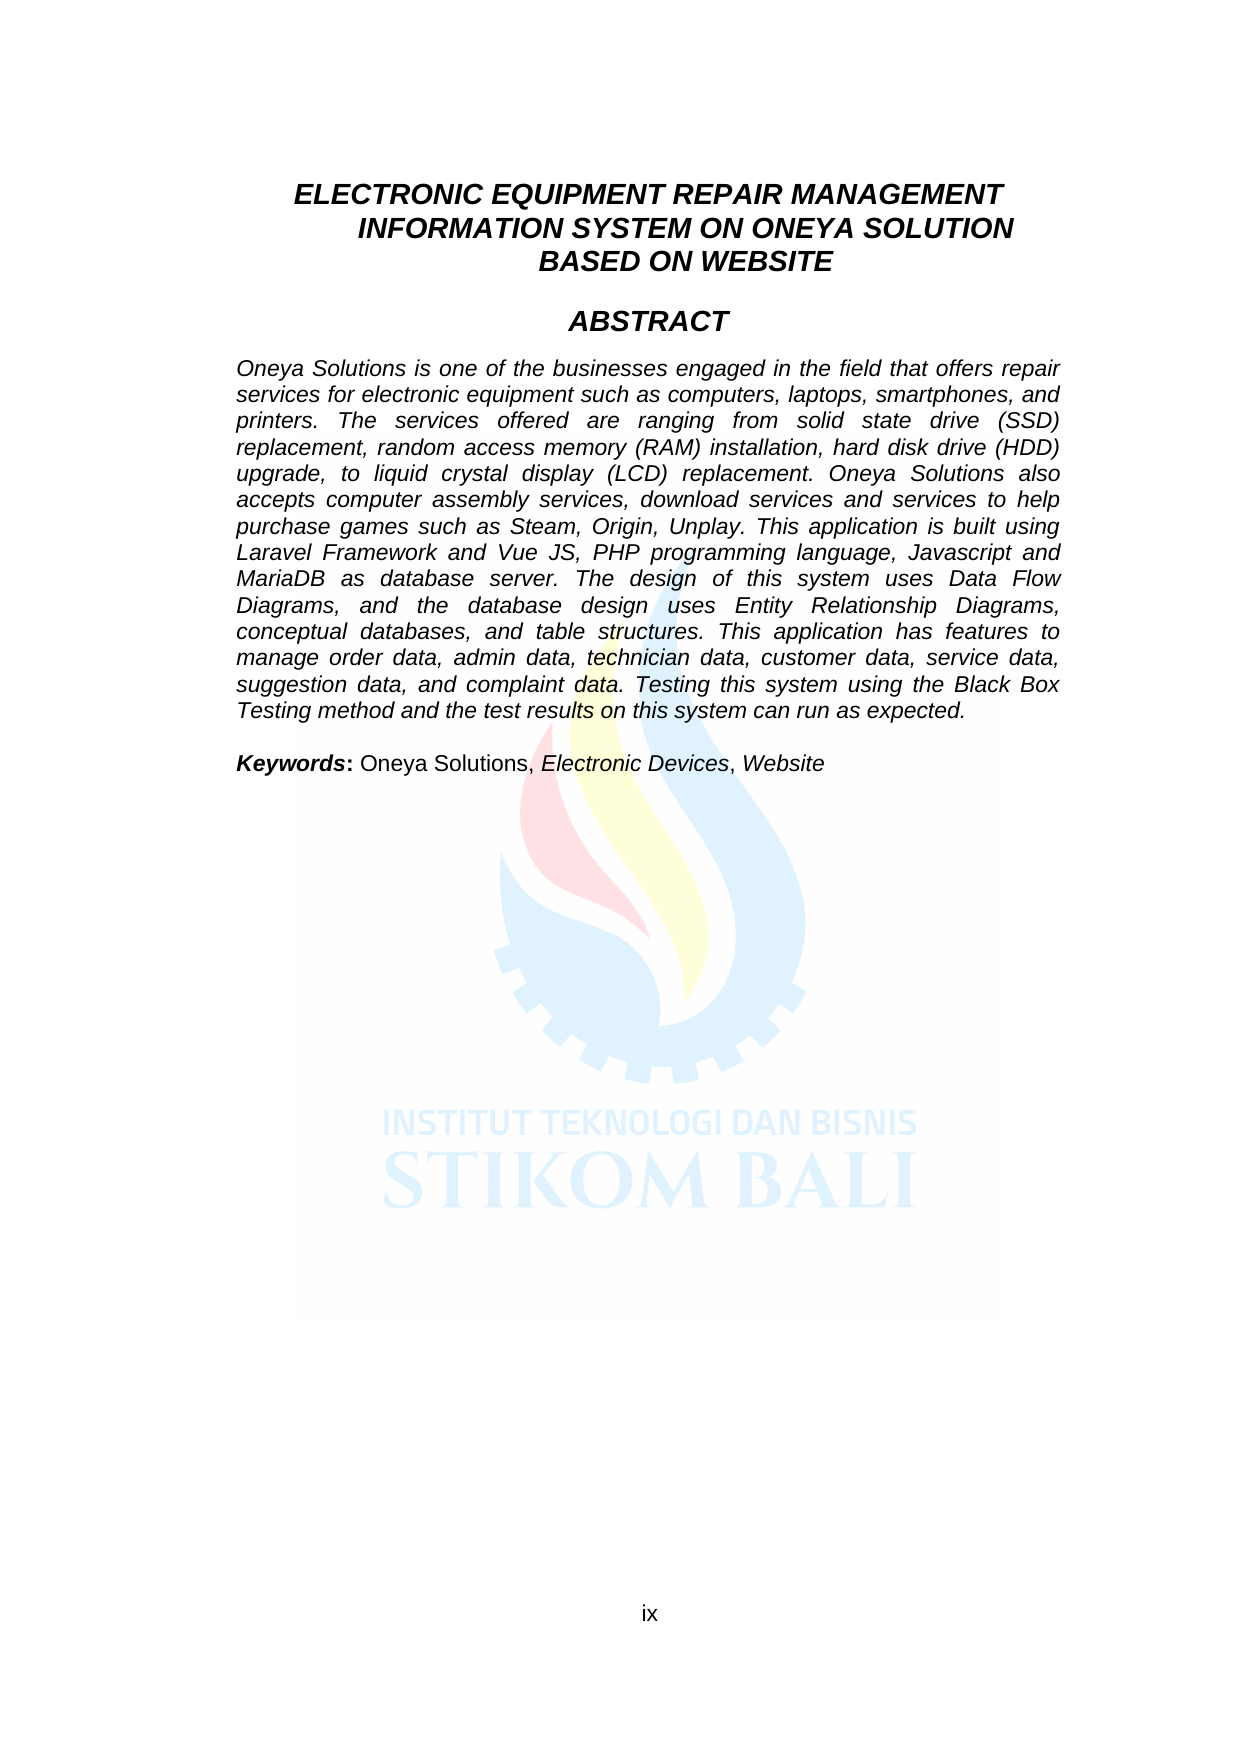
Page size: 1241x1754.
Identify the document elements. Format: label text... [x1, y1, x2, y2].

text ELECTRONIC EQUIPMENT REPAIR MANAGEMENT INFORMATION SYSTEM ON ONEYA SOLUTION BASED ON WEBSITE [236, 177, 1063, 278]
subtitle ABSTRACT [236, 304, 1063, 338]
text Keywords: Oneya Solutions, Electronic Devices, Website [236, 750, 1063, 776]
text Oneya Solutions is one of the businesses engaged in the field that offers repair services for electronic equipment such as computers, laptops, smartphones, and printers. The services offered are ranging from solid state drive (SSD) replacement, random access memory (RAM) installation, hard disk drive (HDD) upgrade, to liquid crystal display (LCD) replacement. Oneya Solutions also accepts computer assembly services, download services and services to help purchase games such as Steam, Origin, Unplay. This application is built using Laravel Framework and Vue JS, PHP programming language, Javascript and MariaDB as database server. The design of this system uses Data Flow Diagrams, and the database design uses Entity Relationship Diagrams, conceptual databases, and table structures. This application has features to manage order data, admin data, technician data, customer data, service data, suggestion data, and complaint data. Testing this system using the Black Box Testing method and the test results on this system can run as expected. [236, 354, 1063, 723]
